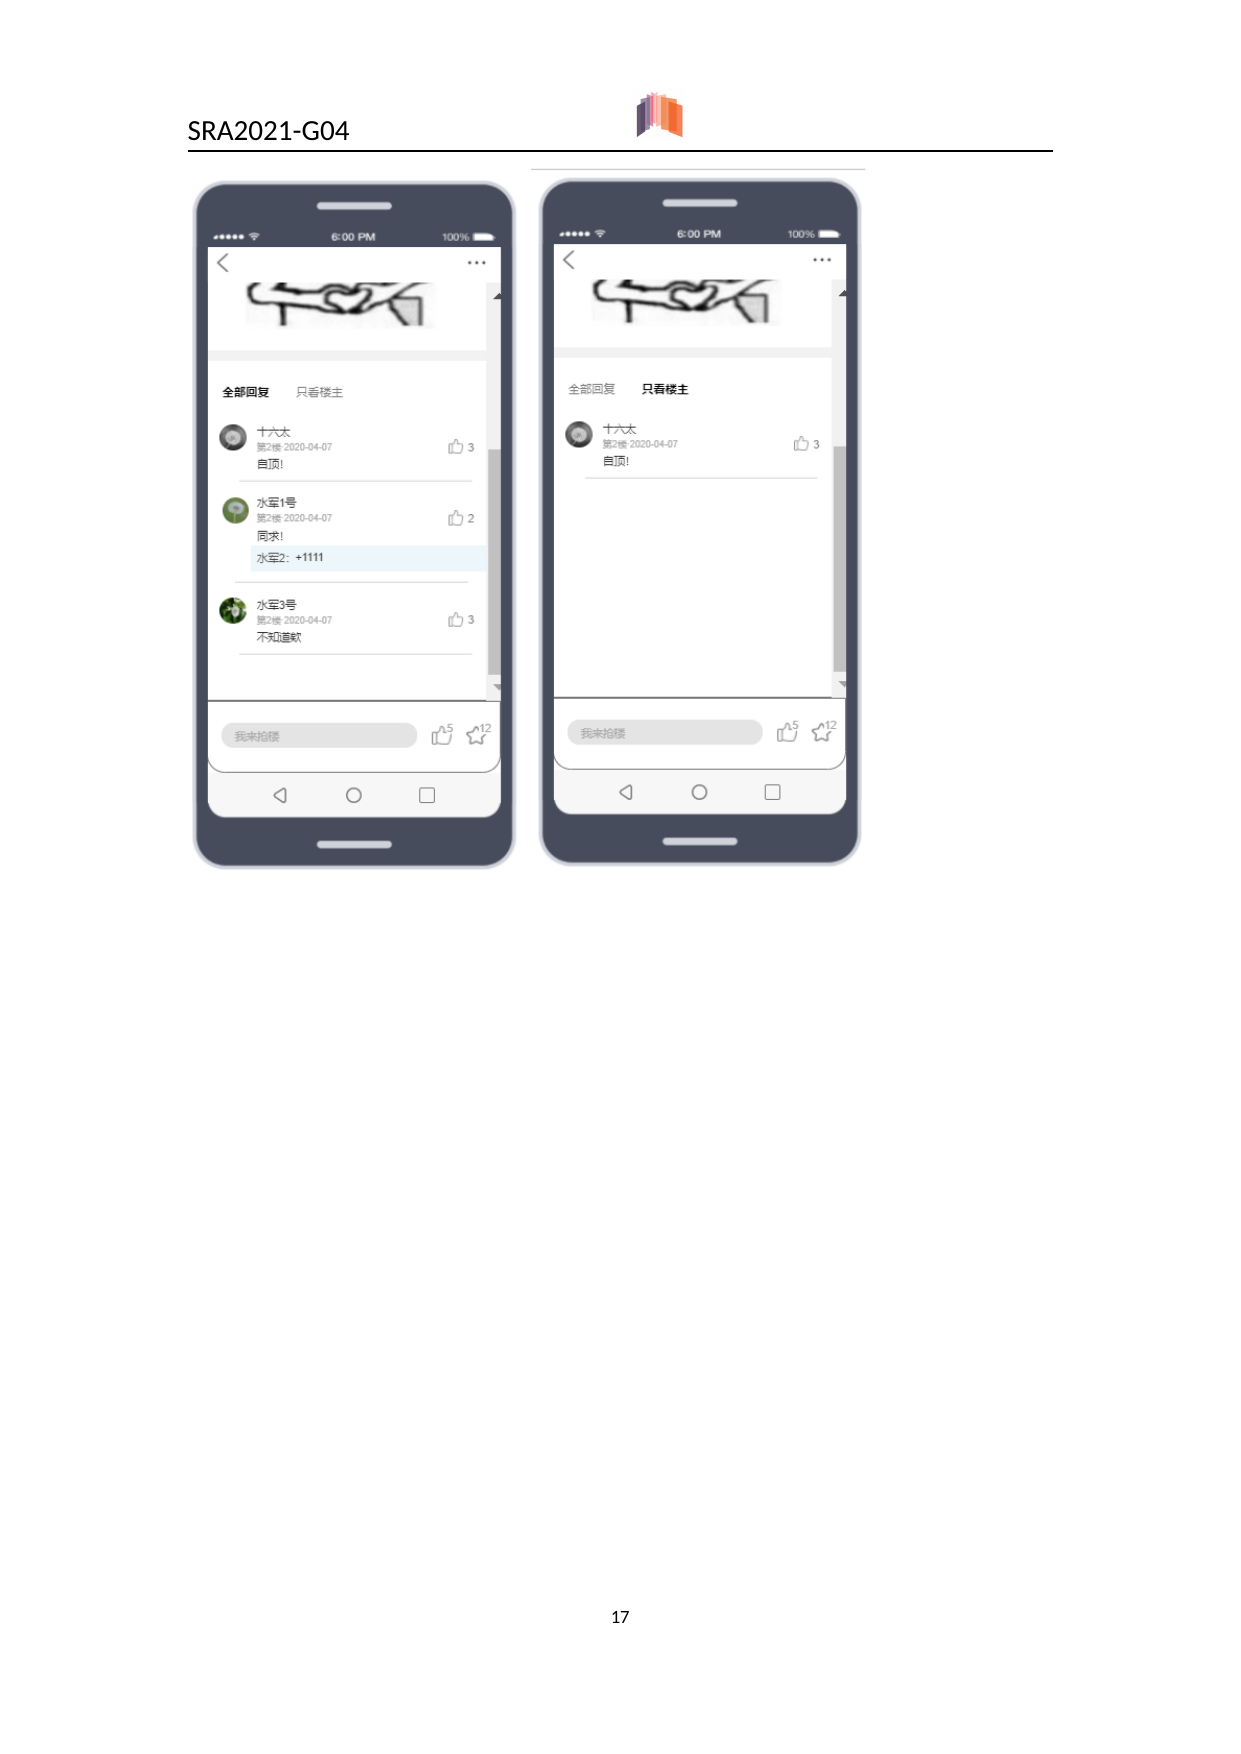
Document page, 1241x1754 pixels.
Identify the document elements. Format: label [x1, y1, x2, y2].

picture [633, 88, 686, 141]
picture [187, 173, 527, 873]
picture [531, 168, 866, 873]
